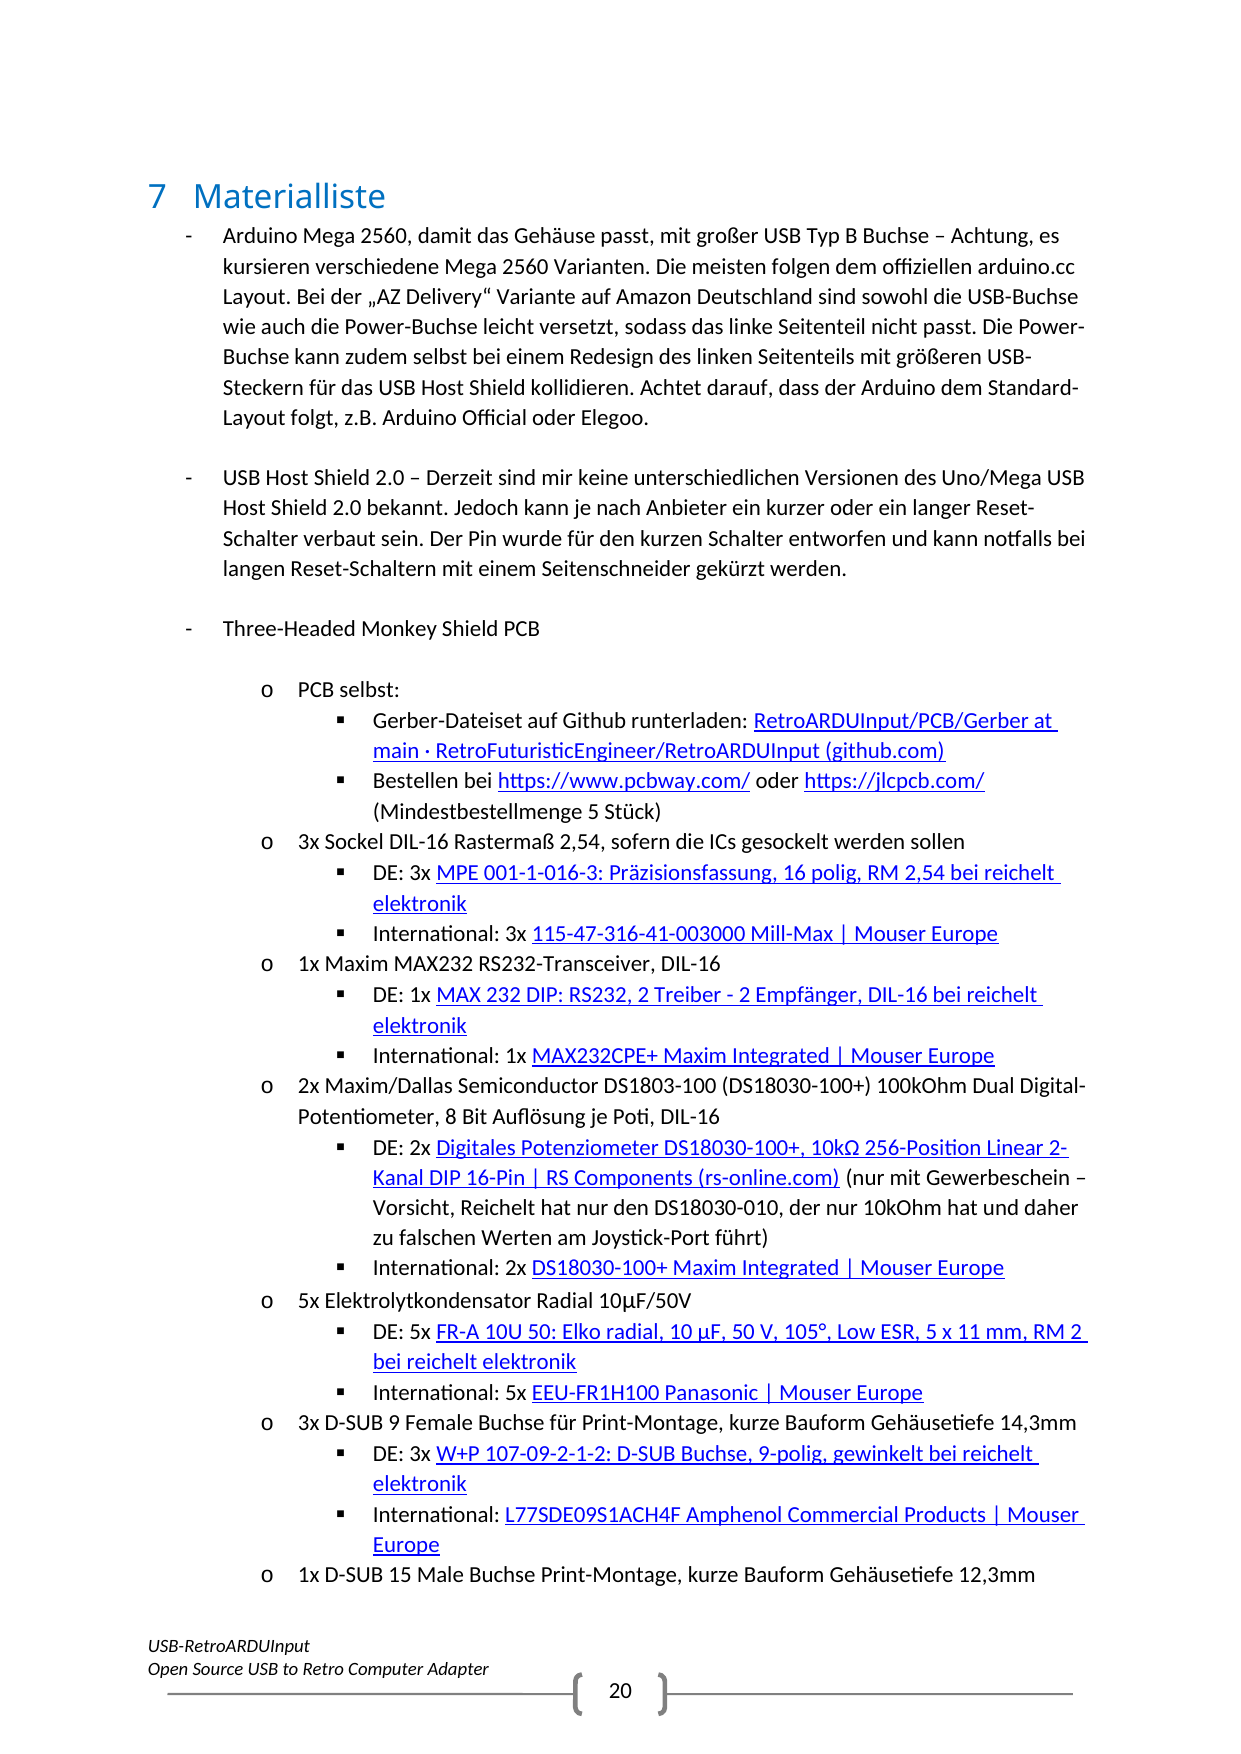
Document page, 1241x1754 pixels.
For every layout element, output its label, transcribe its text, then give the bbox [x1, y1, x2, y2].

list DE: 2x Digitales Potenziometer DS18030-100+, 10kΩ 256-Position Linear 2-Kanal DIP 16-Pin | RS Components (rs-online.com) (nur mit Gewerbeschein – Vorsicht, Reichelt hat nur den DS18030-010, der nur 10kOhm hat und daher zu falschen Werten am Joystick-Port führt) [335, 1133, 1093, 1251]
list PCB selbst: [260, 675, 1093, 704]
subtitle Materialliste [148, 173, 1093, 218]
list DE: 5x FR-A 10U 50: Elko radial, 10 µF, 50 V, 105°, Low ESR, 5 x 11 mm, RM 2 bei reichelt elektronik [335, 1317, 1093, 1376]
list 3x Sockel DIL-16 Rastermaß 2,54, sofern die ICs gesockelt werden sollen [260, 827, 1093, 856]
list 1x D-SUB 15 Male Buchse Print-Montage, kurze Bauform Gehäusetiefe 12,3mm [260, 1560, 1093, 1589]
list 3x D-SUB 9 Female Buchse für Print-Montage, kurze Bauform Gehäusetiefe 14,3mm [260, 1408, 1093, 1437]
list International: 1x MAX232CPE+ Maxim Integrated | Mouser Europe [335, 1041, 1093, 1069]
list International: L77SDE09S1ACH4F Amphenol Commercial Products | Mouser Europe [335, 1500, 1093, 1558]
list DE: 1x MAX 232 DIP: RS232, 2 Treiber - 2 Empfänger, DIL-16 bei reichelt elektronik [335, 981, 1093, 1039]
list 5x Elektrolytkondensator Radial 10μF/50V [260, 1284, 1093, 1315]
list International: 5x EEU-FR1H100 Panasonic | Mouser Europe [335, 1378, 1093, 1406]
list 1x Maxim MAX232 RS232-Transceiver, DIL-16 [260, 949, 1093, 978]
list International: 3x 115-47-316-41-003000 Mill-Max | Mouser Europe [335, 919, 1093, 947]
list Bestellen bei https://www.pcbway.com/ oder https://jlcpcb.com/ (Mindestbestellmenge 5 Stück) [335, 767, 1093, 825]
list Gerber-Dateiset auf Github runterladen: RetroARDUInput/PCB/Gerber at main · RetroFuturisticEngineer/RetroARDUInput (github.com) [335, 706, 1093, 764]
list DE: 3x W+P 107-09-2-1-2: D-SUB Buchse, 9-polig, gewinkelt bei reichelt elektronik [335, 1439, 1093, 1498]
list International: 2x DS18030-100+ Maxim Integrated | Mouser Europe [335, 1253, 1093, 1282]
list USB Host Shield 2.0 – Derzeit sind mir keine unterschiedlichen Versionen des Uno/Mega USB Host Shield 2.0 bekannt. Jedoch kann je nach Anbieter ein kurzer oder ein langer Reset-Schalter verbaut sein. Der Pin wurde für den kurzen Schalter entworfen und kann notfalls bei langen Reset-Schaltern mit einem Seitenschneider gekürzt werden. [185, 463, 1093, 582]
list Arduino Mega 2560, damit das Gehäuse passt, mit großer USB Typ B Buchse – Achtung, es kursieren verschiedene Mega 2560 Varianten. Die meisten folgen dem offiziellen arduino.cc Layout. Bei der „AZ Delivery“ Variante auf Amazon Deutschland sind sowohl die USB-Buchse wie auch die Power-Buchse leicht versetzt, sodass das linke Seitenteil nicht passt. Die Power-Buchse kann zudem selbst bei einem Redesign des linken Seitenteils mit größeren USB-Steckern für das USB Host Shield kollidieren. Achtet darauf, dass der Arduino dem Standard-Layout folgt, z.B. Arduino Official oder Elegoo. [185, 222, 1093, 431]
list DE: 3x MPE 001-1-016-3: Präzisionsfassung, 16 polig, RM 2,54 bei reichelt elektronik [335, 858, 1093, 917]
list 2x Maxim/Dallas Semiconductor DS1803-100 (DS18030-100+) 100kOhm Dual Digital-Potentiometer, 8 Bit Auflösung je Poti, DIL-16 [260, 1071, 1093, 1131]
list Three-Headed Monkey Shield PCB [185, 614, 1093, 642]
